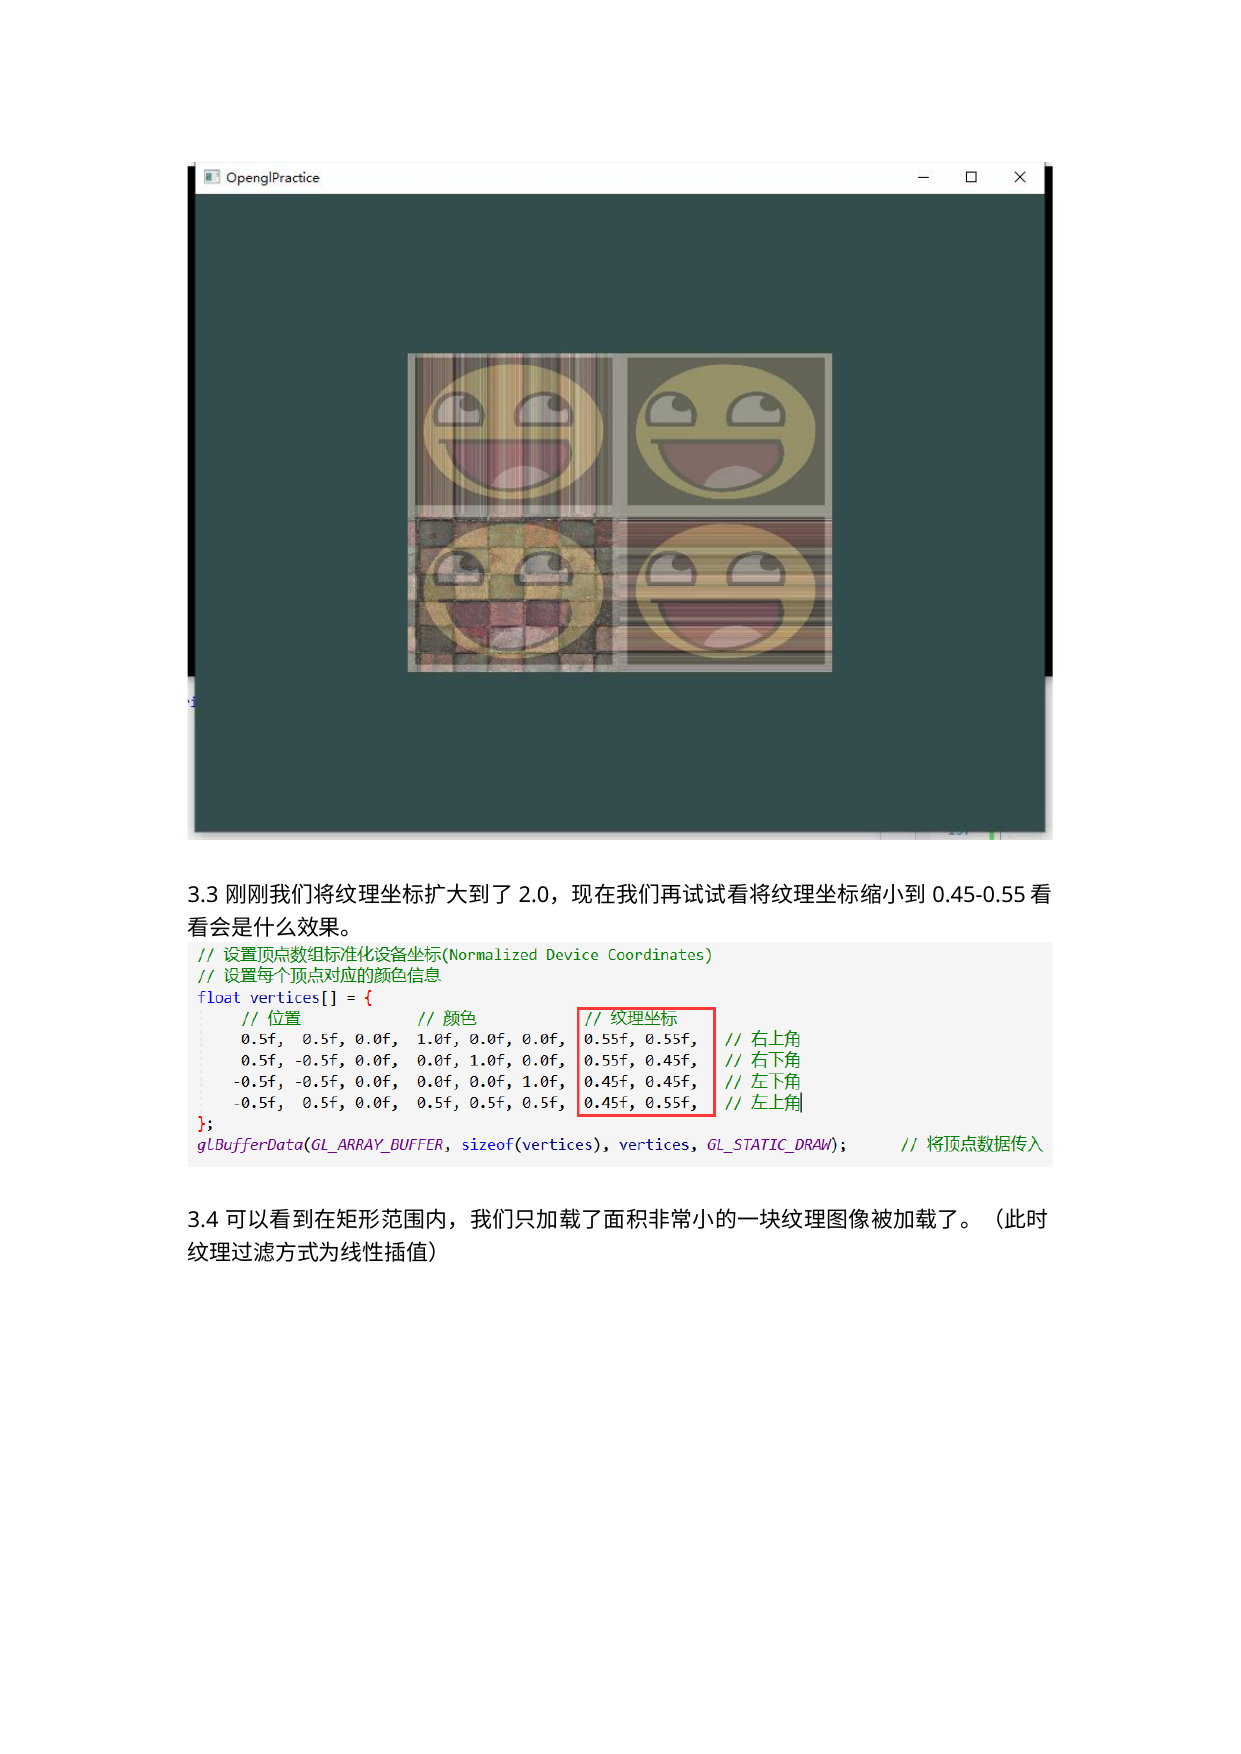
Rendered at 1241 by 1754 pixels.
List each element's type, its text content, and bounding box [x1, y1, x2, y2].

picture [187, 162, 1053, 840]
picture [187, 942, 1053, 1167]
text 3.3 刚刚我们将纹理坐标扩大到了2.0，现在我们再试试看将纹理坐标缩小到0.45-0.55看看会是什么效果。 [187, 877, 1053, 942]
text 3.4 可以看到在矩形范围内，我们只加载了面积非常小的一块纹理图像被加载了。（此时纹理过滤方式为线性插值） [187, 1202, 1053, 1267]
